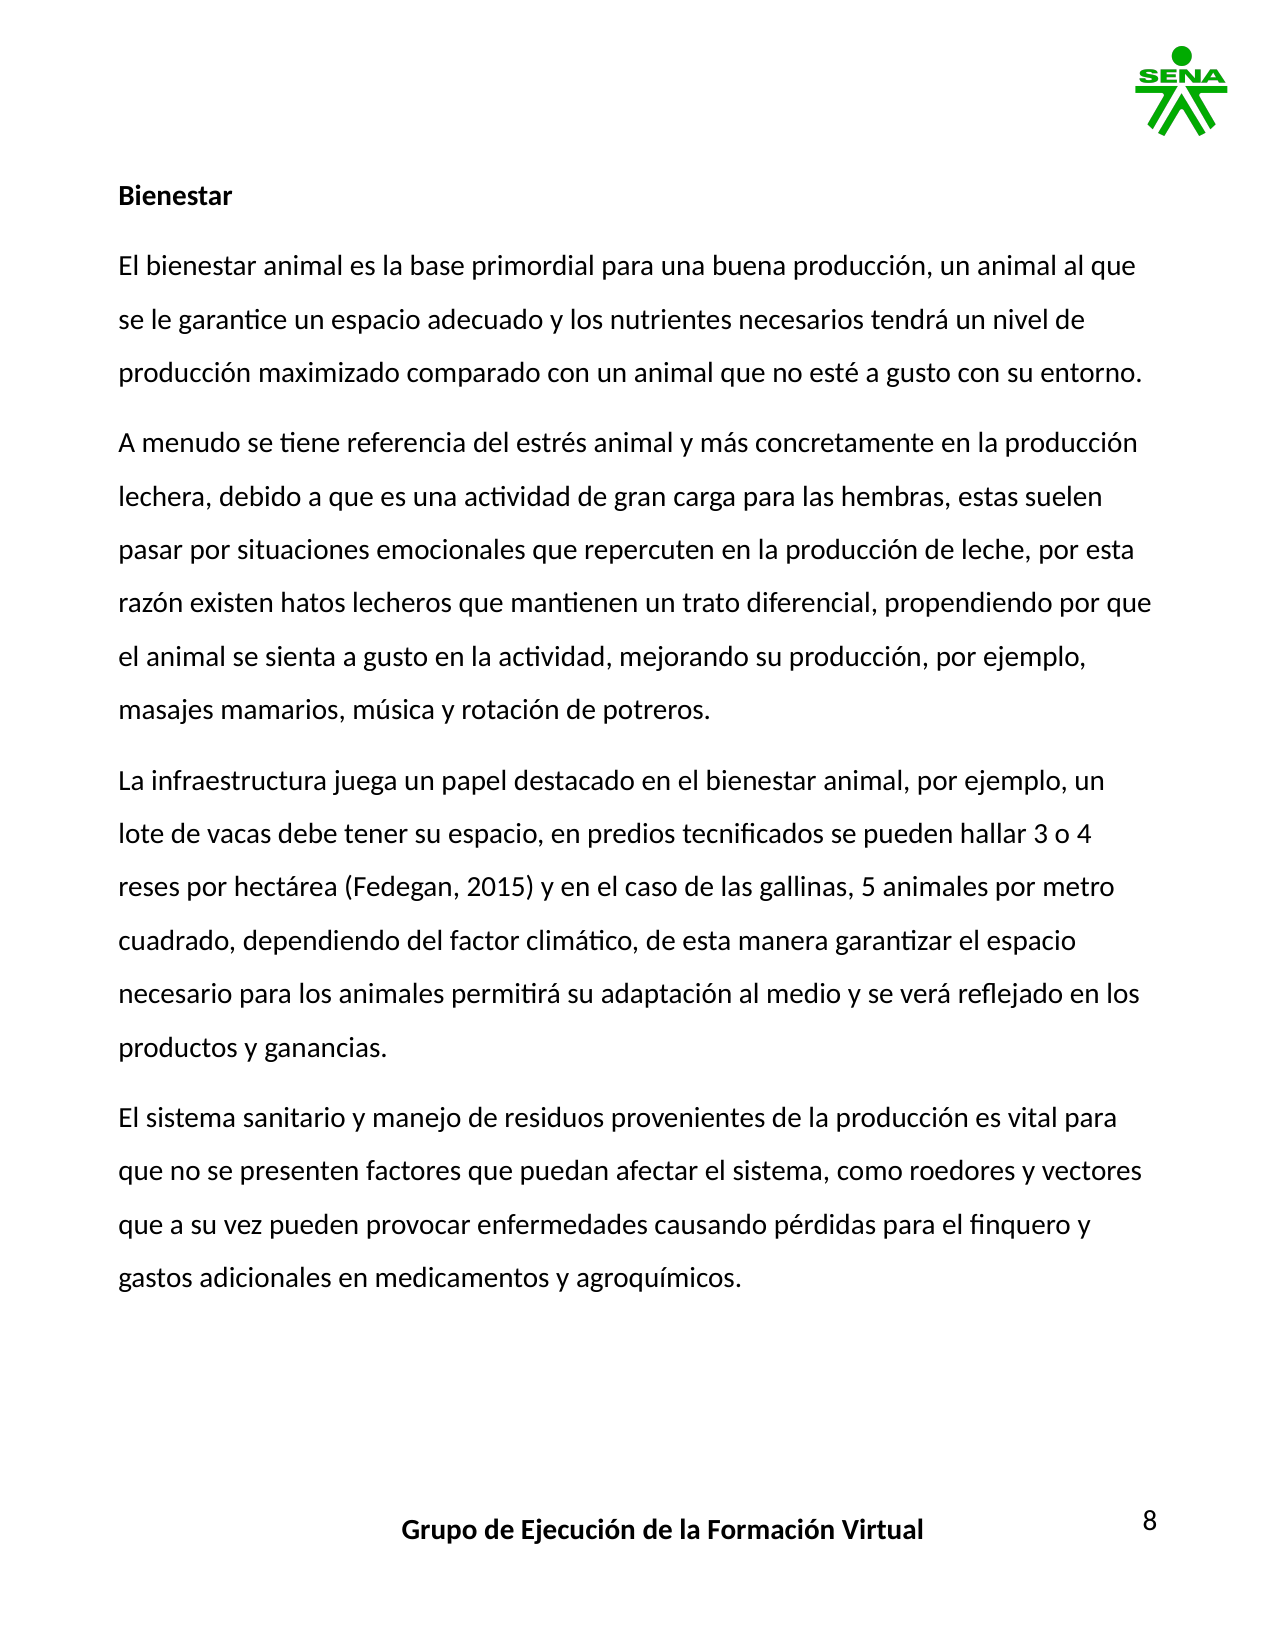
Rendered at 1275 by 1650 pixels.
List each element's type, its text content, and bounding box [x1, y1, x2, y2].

text Bienestar [118, 177, 1157, 213]
text El sistema sanitario y manejo de residuos provenientes de la producción es vital para que no se presenten factores que puedan afectar el sistema, como roedores y vectores que a su vez pueden provocar enfermedades causando pérdidas para el finquero y gastos adicionales en medicamentos y agroquímicos. [118, 1099, 1157, 1295]
picture [1135, 46, 1228, 136]
text La infraestructura juega un papel destacado en el bienestar animal, por ejemplo, un lote de vacas debe tener su espacio, en predios tecnificados se pueden hallar 3 o 4 reses por hectárea (Fedegan, 2015) y en el caso de las gallinas, 5 animales por metro cuadrado, dependiendo del factor climático, de esta manera garantizar el espacio necesario para los animales permitirá su adaptación al medio y se verá reflejado en los productos y ganancias. [118, 762, 1157, 1064]
text A menudo se tiene referencia del estrés animal y más concretamente en la producción lechera, debido a que es una actividad de gran carga para las hembras, estas suelen pasar por situaciones emocionales que repercuten en la producción de leche, por esta razón existen hatos lecheros que mantienen un trato diferencial, propendiendo por que el animal se sienta a gusto en la actividad, mejorando su producción, por ejemplo, masajes mamarios, música y rotación de potreros. [118, 424, 1157, 727]
text El bienestar animal es la base primordial para una buena producción, un animal al que se le garantice un espacio adecuado y los nutrientes necesarios tendrá un nivel de producción maximizado comparado con un animal que no esté a gusto con su entorno. [118, 247, 1157, 390]
